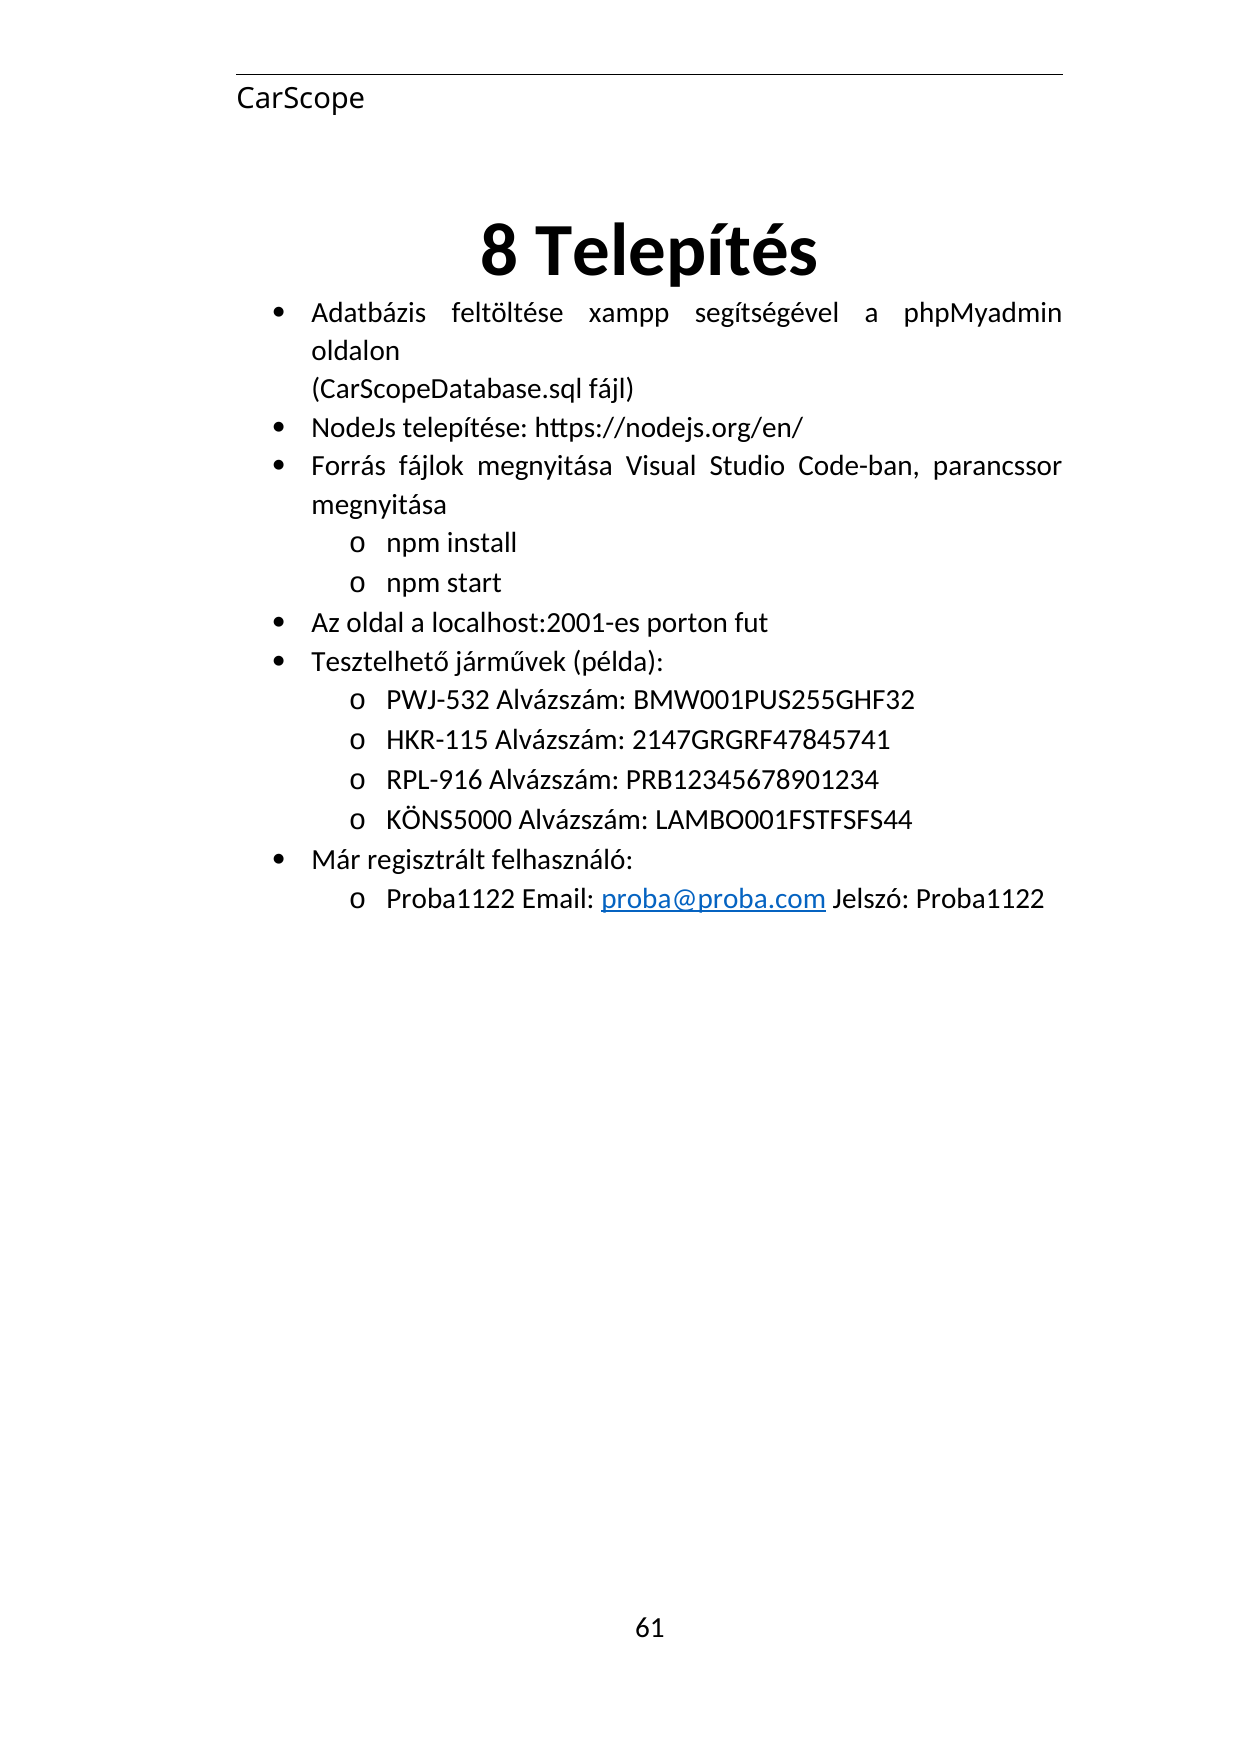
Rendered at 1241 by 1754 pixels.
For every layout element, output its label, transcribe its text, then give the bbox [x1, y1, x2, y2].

list NodeJs telepítése: https://nodejs.org/en/ [274, 409, 1063, 445]
list Adatbázis feltöltése xampp segítségével a phpMyadmin oldalon [274, 294, 1063, 368]
list npm install [349, 524, 1063, 561]
list PWJ-532 Alvázszám: BMW001PUS255GHF32 [349, 681, 1063, 718]
list KÖNS5000 Alvázszám: LAMBO001FSTFSFS44 [349, 801, 1063, 838]
list Tesztelhető járművek (példa): [274, 643, 1063, 678]
list Már regisztrált felhasználó: [274, 841, 1063, 877]
subtitle 8 Telepítés [236, 202, 1063, 294]
list Az oldal a localhost:2001-es porton fut [274, 604, 1063, 640]
list RPL-916 Alvázszám: PRB12345678901234 [349, 761, 1063, 798]
list Proba1122 Email: proba@proba.com Jelszó: Proba1122 [349, 880, 1063, 917]
list HKR-115 Alvázszám: 2147GRGRF47845741 [349, 721, 1063, 758]
list npm start [349, 564, 1063, 601]
list Forrás fájlok megnyitása Visual Studio Code-ban, parancssor megnyitása [274, 447, 1063, 522]
list (CarScopeDatabase.sql fájl) [311, 371, 1063, 406]
